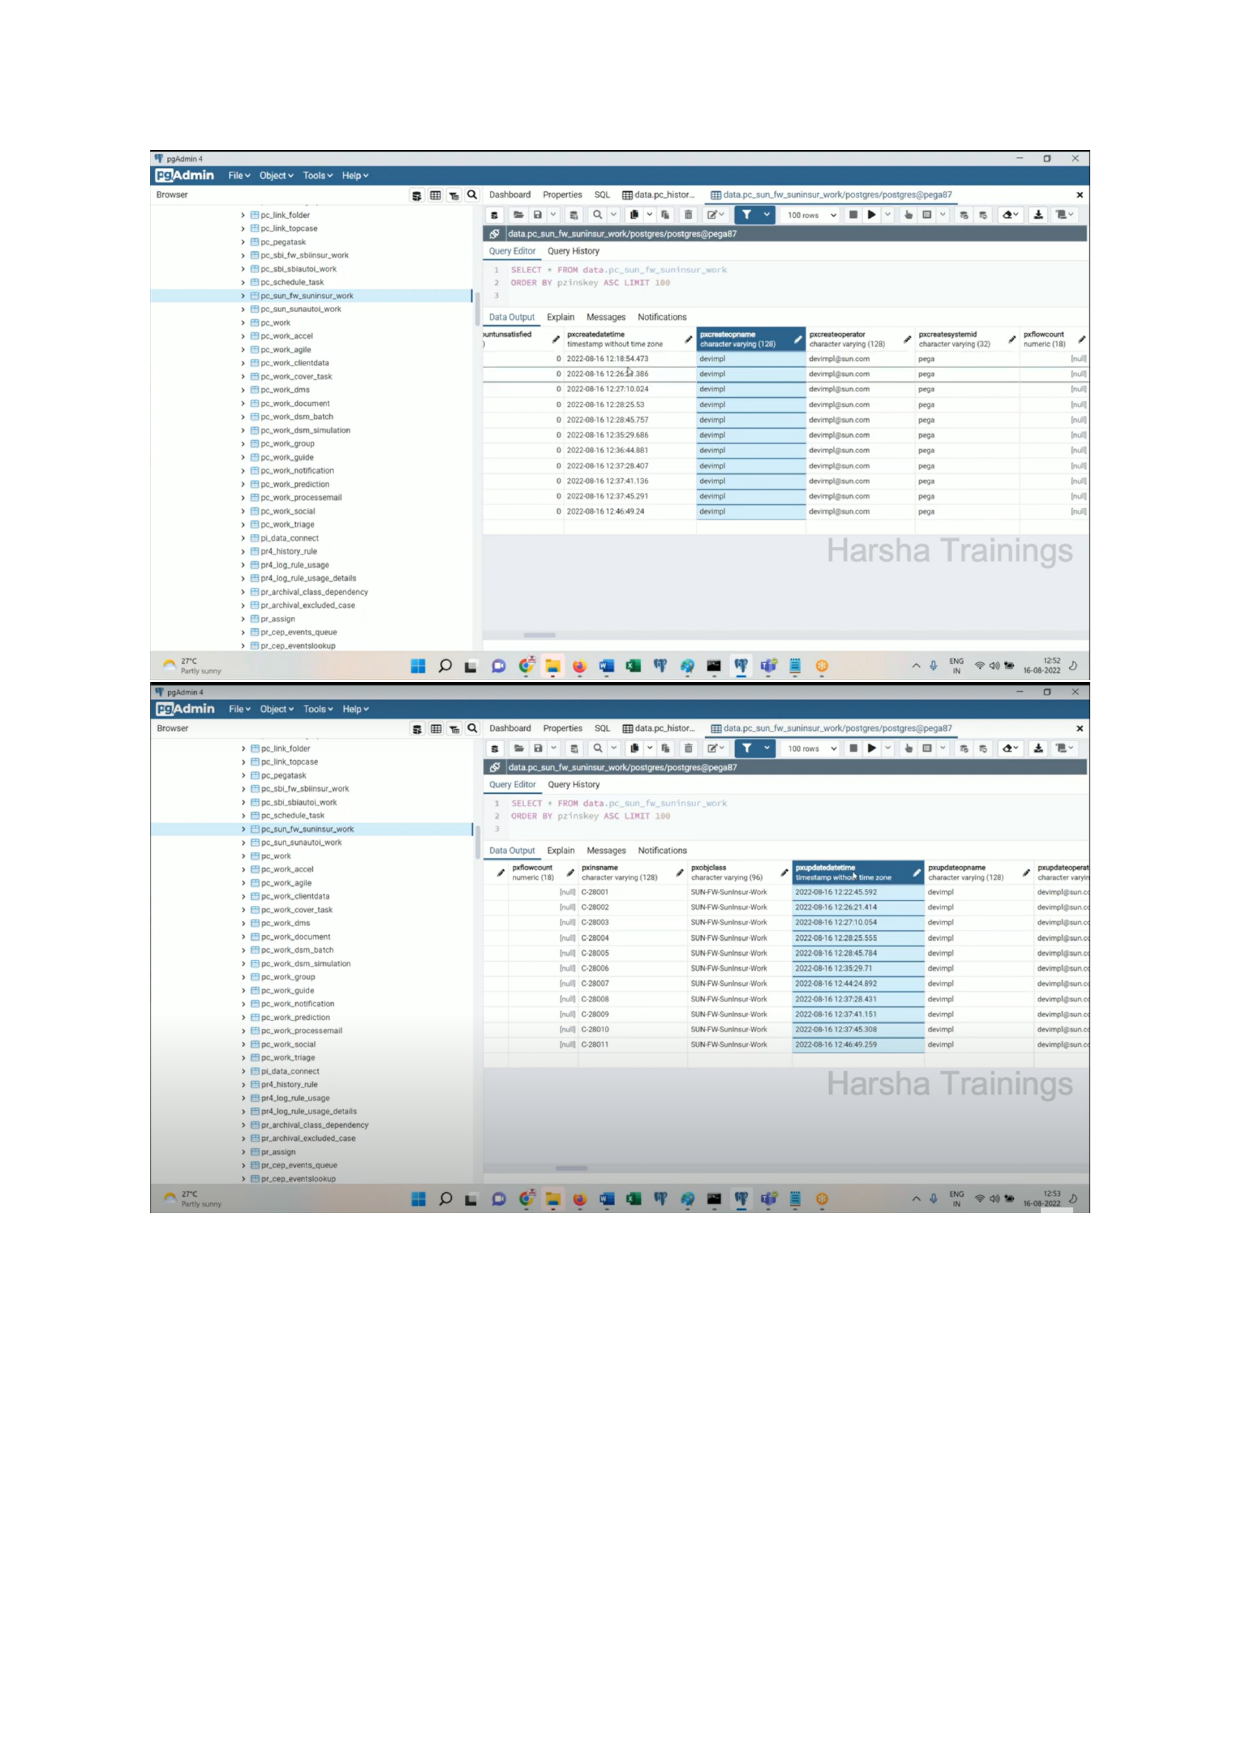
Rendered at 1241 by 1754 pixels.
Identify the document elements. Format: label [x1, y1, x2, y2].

picture [150, 150, 1091, 680]
picture [150, 682, 1091, 1213]
